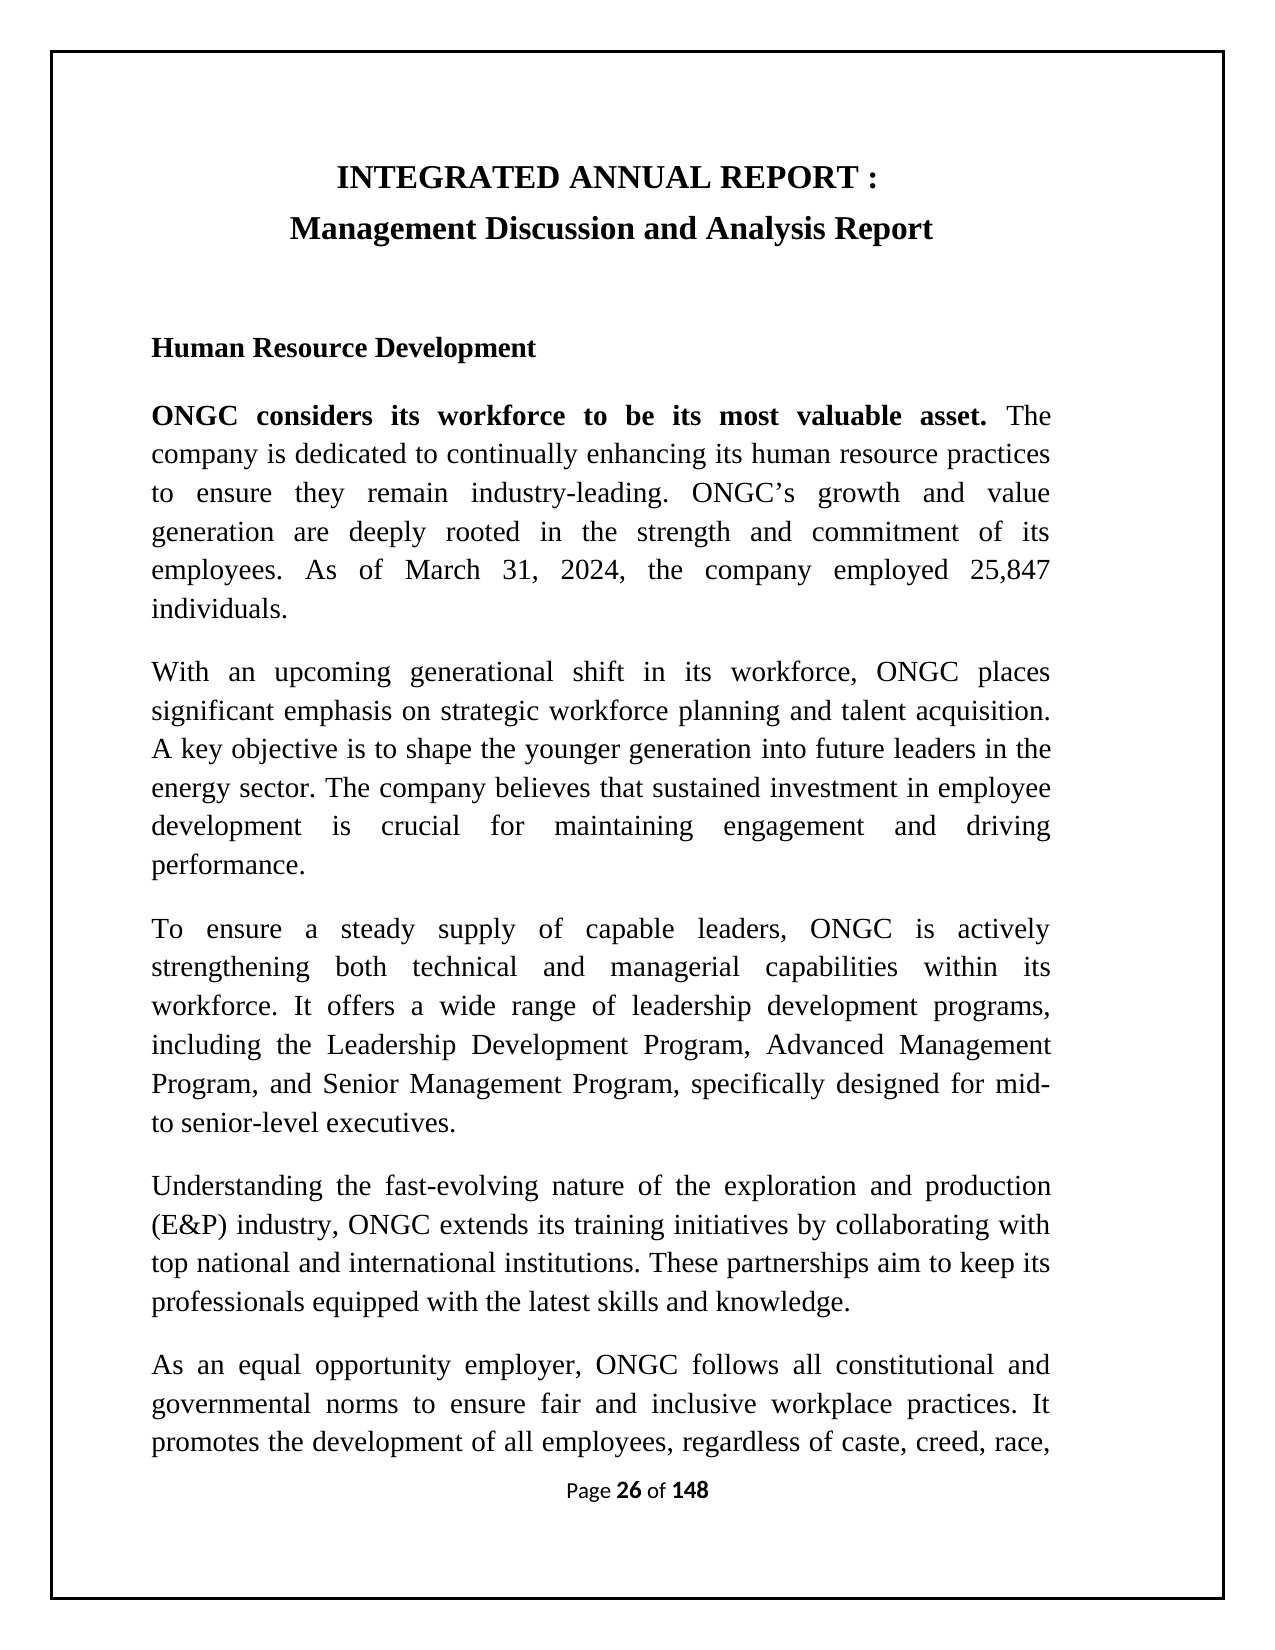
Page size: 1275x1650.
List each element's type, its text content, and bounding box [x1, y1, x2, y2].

text INTEGRATED ANNUAL REPORT : [163, 157, 1051, 195]
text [151, 1347, 1051, 1458]
text ONGC considers its workforce to be its most valuable asset. The company is dedicated to continually enhancing its human resource practices to ensure they remain industry-leading. ONGC’s growth and value generation are deeply rooted in the strength and commitment of its employees. As of March 31, 2024, the company employed 25,847 individuals. [151, 398, 1051, 624]
text With an upcoming generational shift in its workforce, ONGC places significant emphasis on strategic workforce planning and talent acquisition. A key objective is to shape the younger generation into future leaders in the energy sector. The company believes that sustained investment in employee development is crucial for maintaining engagement and driving performance. [151, 654, 1051, 881]
text To ensure a steady supply of capable leaders, ONGC is actively strengthening both technical and managerial capabilities within its workforce. It offers a wide range of leadership development programs, including the Leadership Development Program, Advanced Management Program, and Senior Management Program, specifically designed for mid- to senior-level executives. [151, 911, 1051, 1138]
text Understanding the fast-evolving nature of the exploration and production (E&P) industry, ONGC extends its training initiatives by collaborating with top national and international institutions. These partnerships aim to keep its professionals equipped with the latest skills and knowledge. [151, 1168, 1051, 1317]
text Human Resource Development [151, 330, 1162, 363]
text Management Discussion and Analysis Report [163, 208, 1051, 246]
